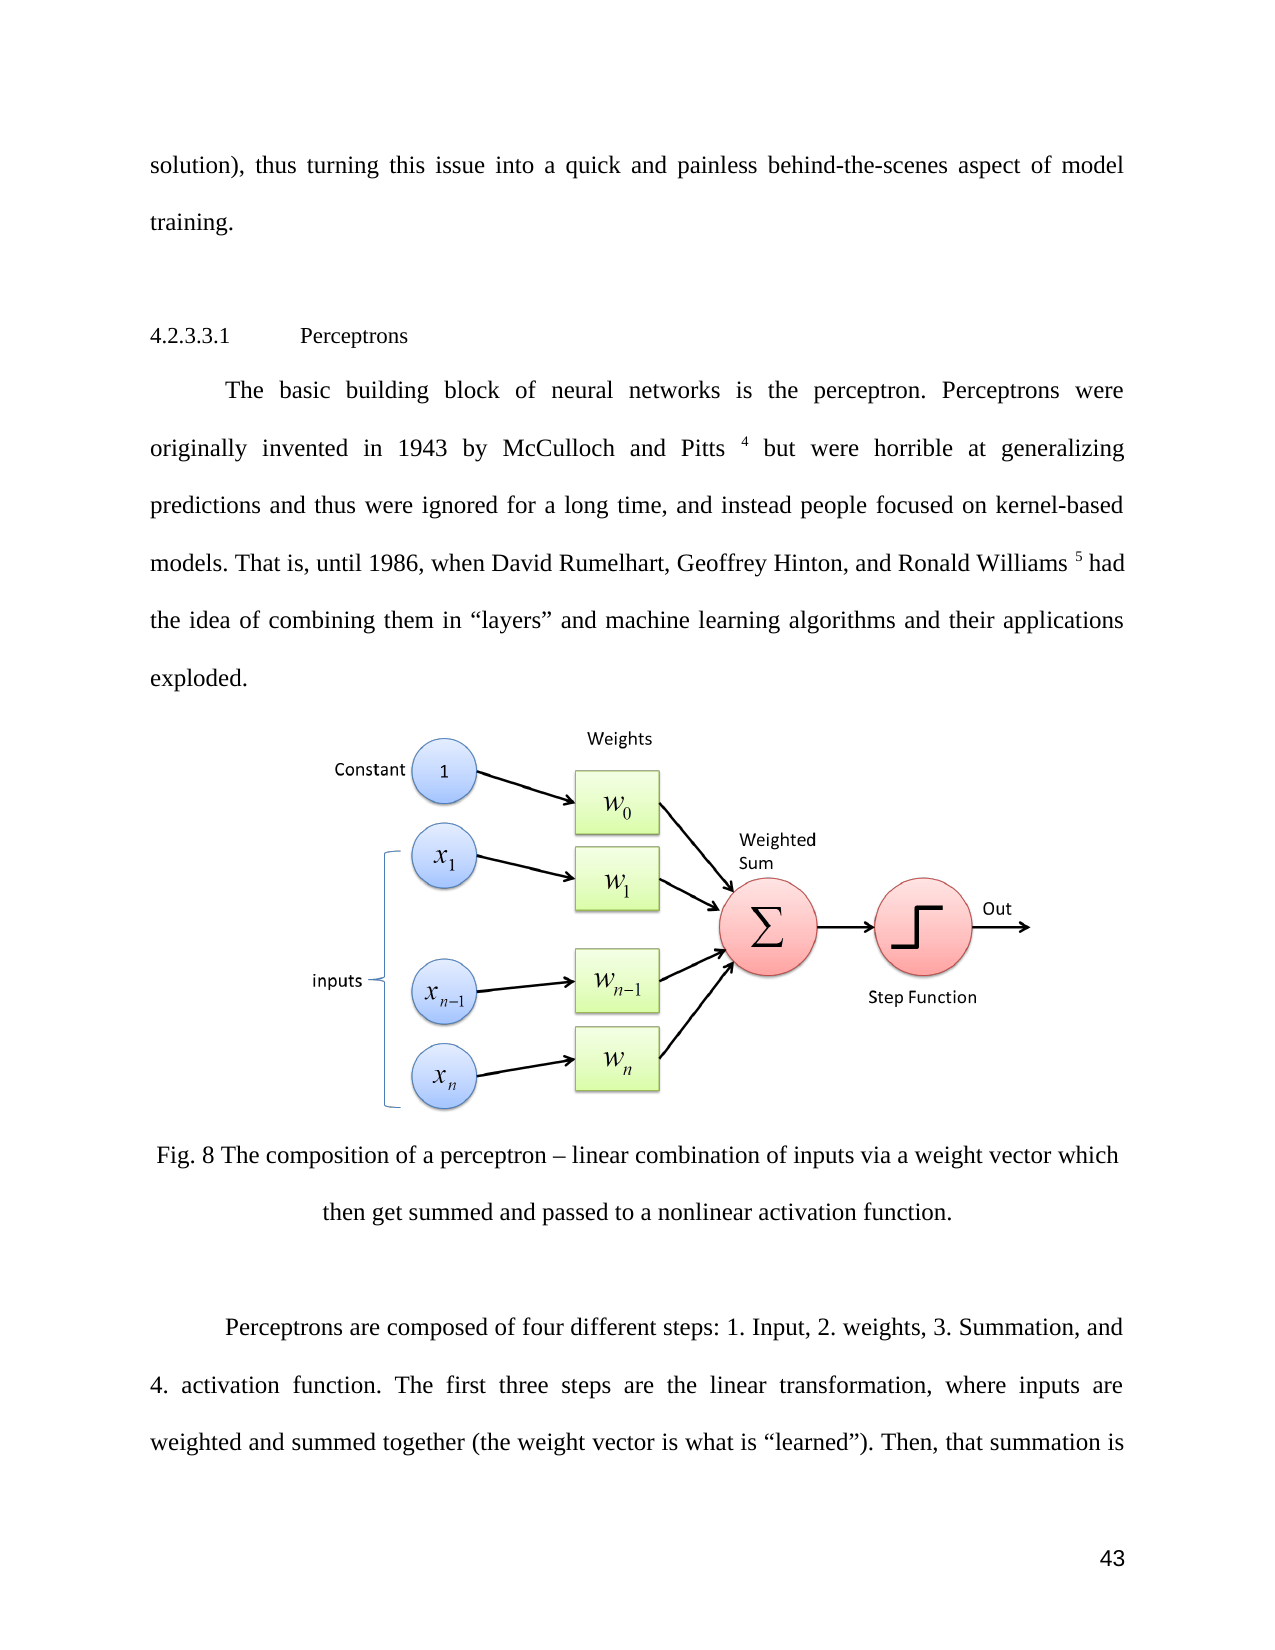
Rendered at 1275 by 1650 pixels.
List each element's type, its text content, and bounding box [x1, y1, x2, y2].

text Fig. 8 The composition of a perceptron – linear combination of inputs via a weight vector which then get summed and passed to a nonlinear activation function. [150, 1140, 1125, 1226]
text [150, 1312, 1125, 1456]
list Perceptrons [150, 322, 1125, 349]
picture [300, 720, 1042, 1114]
text The basic building block of neural networks is the perceptron. Perceptrons were originally invented in 1943 by McCulloch and Pitts 4 but were horrible at generalizing predictions and thus were ignored for a long time, and instead people focused on kernel-based models. That is, until 1986, when David Rumelhart, Geoffrey Hinton, and Ronald Williams 5 had the idea of combining them in “layers” and machine learning algorithms and their applications exploded. [150, 375, 1125, 691]
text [150, 150, 1125, 236]
